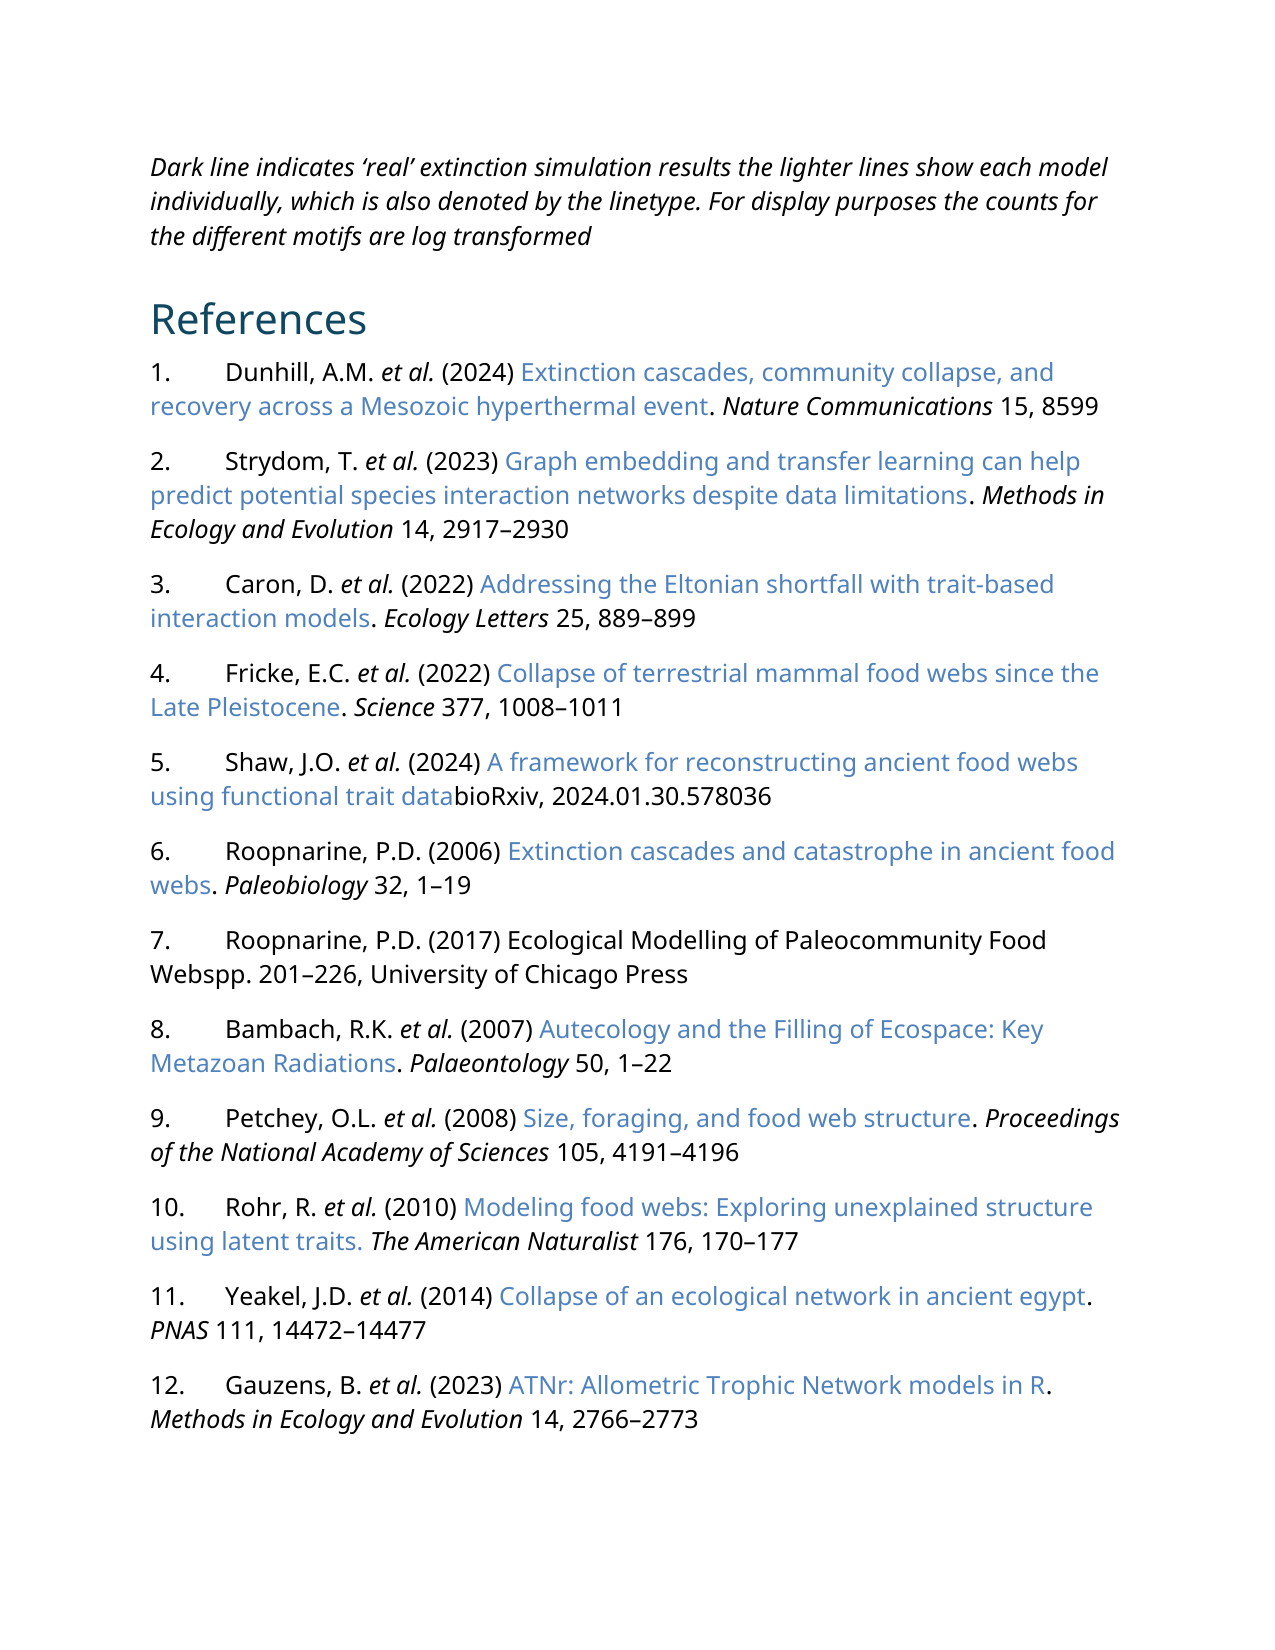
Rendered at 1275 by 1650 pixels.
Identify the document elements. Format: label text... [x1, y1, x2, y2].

text 9. Petchey, O.L. et al. (2008) Size, foraging, and food web structure. Proceedings of the National Academy of Sciences 105, 4191–4196 [150, 1101, 1125, 1169]
text 2. Strydom, T. et al. (2023) Graph embedding and transfer learning can help predict potential species interaction networks despite data limitations. Methods in Ecology and Evolution 14, 2917–2930 [150, 444, 1125, 546]
subtitle References [150, 290, 1125, 346]
text 10. Rohr, R. et al. (2010) Modeling food webs: Exploring unexplained structure using latent traits. The American Naturalist 176, 170–177 [150, 1189, 1125, 1258]
text 7. Roopnarine, P.D. (2017) Ecological Modelling of Paleocommunity Food Webspp. 201–226, University of Chicago Press [150, 923, 1125, 991]
text 1. Dunhill, A.M. et al. (2024) Extinction cascades, community collapse, and recovery across a Mesozoic hyperthermal event. Nature Communications 15, 8599 [150, 355, 1125, 423]
text 6. Roopnarine, P.D. (2006) Extinction cascades and catastrophe in ancient food webs. Paleobiology 32, 1–19 [150, 834, 1125, 902]
text 5. Shaw, J.O. et al. (2024) A framework for reconstructing ancient food webs using functional trait databioRxiv, 2024.01.30.578036 [150, 745, 1125, 813]
text 12. Gauzens, B. et al. (2023) ATNr: Allometric Trophic Network models in R. Methods in Ecology and Evolution 14, 2766–2773 [150, 1367, 1125, 1436]
text Dark line indicates ‘real’ extinction simulation results the lighter lines show each model individually, which is also denoted by the linetype. For display purposes the counts for the different motifs are log transformed [150, 150, 1125, 252]
text 4. Fricke, E.C. et al. (2022) Collapse of terrestrial mammal food webs since the Late Pleistocene. Science 377, 1008–1011 [150, 656, 1125, 724]
text 8. Bambach, R.K. et al. (2007) Autecology and the Filling of Ecospace: Key Metazoan Radiations. Palaeontology 50, 1–22 [150, 1012, 1125, 1080]
text 3. Caron, D. et al. (2022) Addressing the Eltonian shortfall with trait-based interaction models. Ecology Letters 25, 889–899 [150, 567, 1125, 635]
text 11. Yeakel, J.D. et al. (2014) Collapse of an ecological network in ancient egypt. PNAS 111, 14472–14477 [150, 1278, 1125, 1347]
